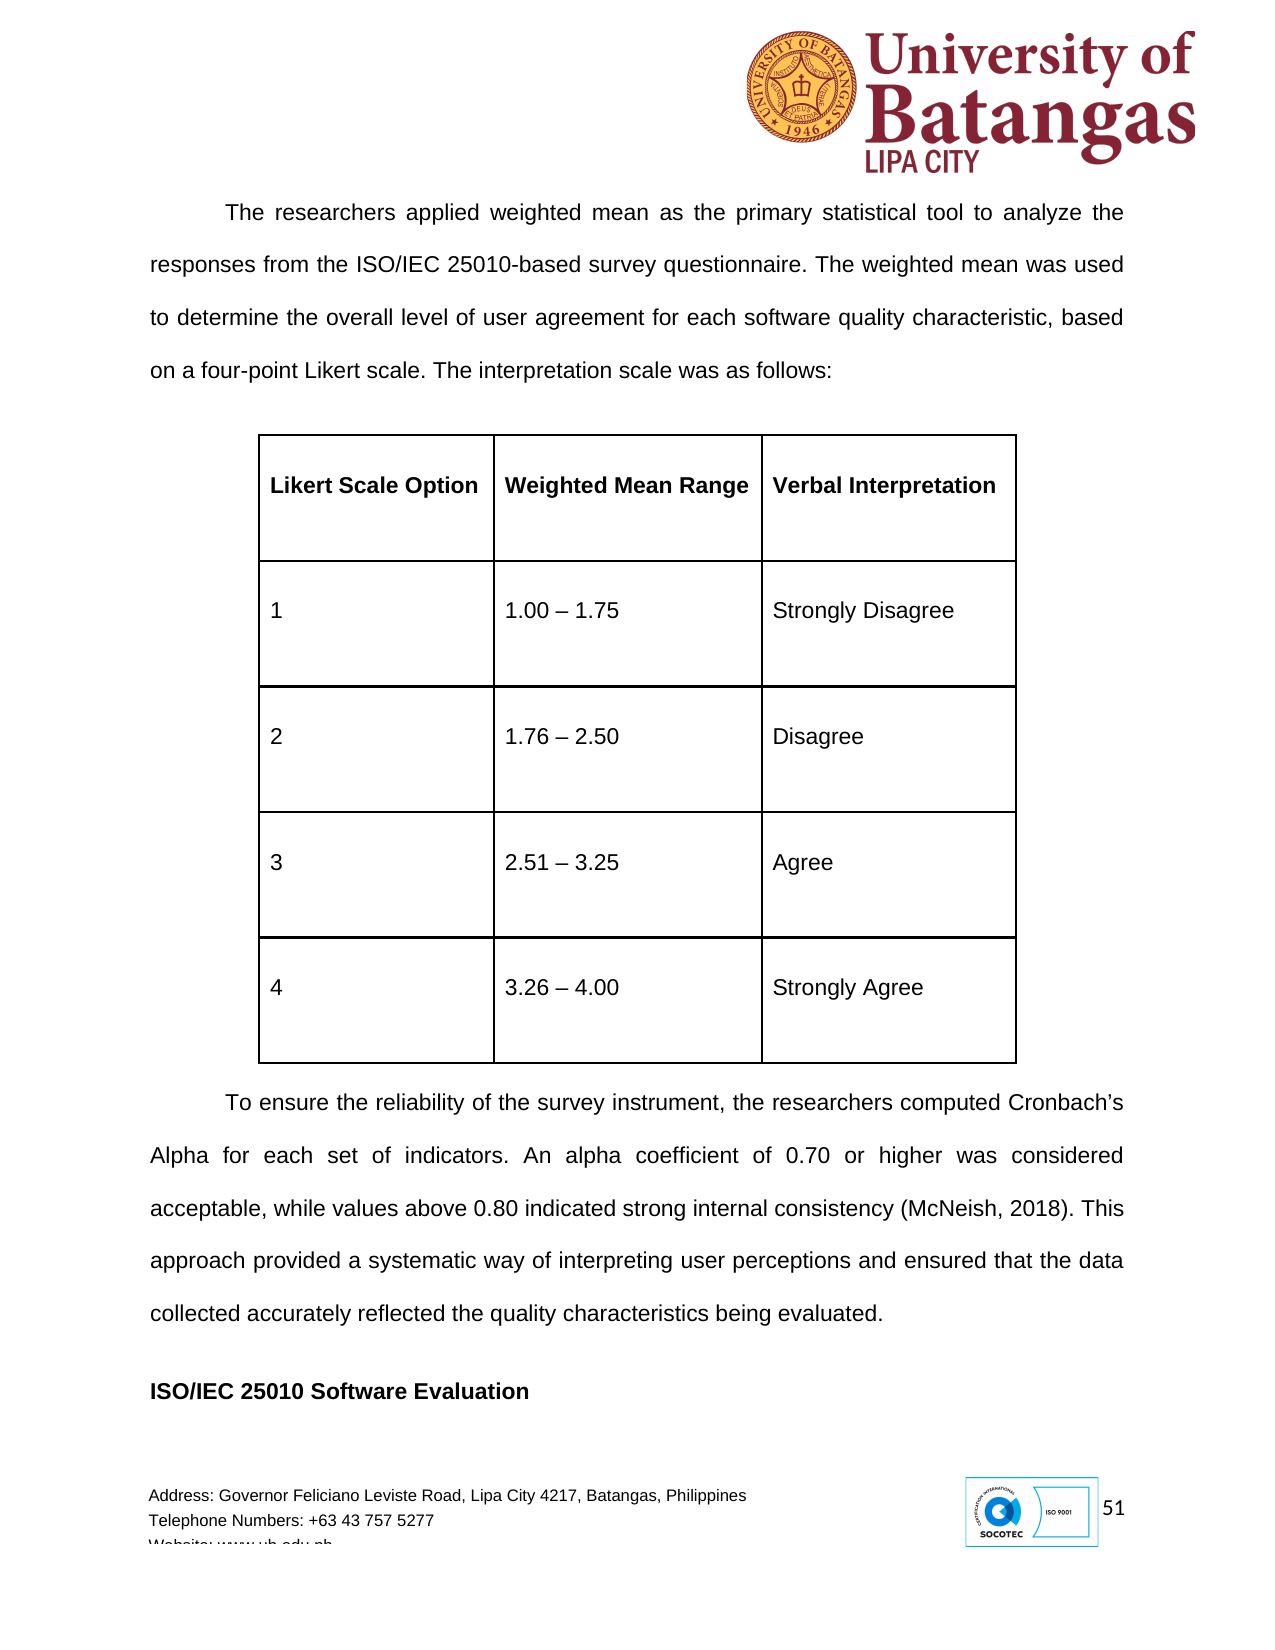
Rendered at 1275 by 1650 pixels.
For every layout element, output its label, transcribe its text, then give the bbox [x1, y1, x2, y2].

table_cell 4 [260, 939, 493, 1062]
table_cell 3.26 – 4.00 [495, 939, 761, 1062]
table_cell Strongly Disagree [763, 562, 1015, 685]
table_header Likert Scale Option [260, 436, 493, 560]
table_cell 2 [260, 688, 493, 811]
text To ensure the reliability of the survey instrument, the researchers computed Cronbach’s Alpha for each set of indicators. An alpha coefficient of 0.70 or higher was considered acceptable, while values above 0.80 indicated strong internal consistency (McNeish, 2018). This approach provided a systematic way of interpreting user perceptions and ensured that the data collected accurately reflected the quality characteristics being evaluated. [150, 1089, 1125, 1326]
text The researchers applied weighted mean as the primary statistical tool to analyze the responses from the ISO/IEC 25010-based survey questionnaire. The weighted mean was used to determine the overall level of user agreement for each software quality characteristic, based on a four-point Likert scale. The interpretation scale was as follows: [150, 150, 1125, 383]
table_cell 1.00 – 1.75 [495, 562, 761, 685]
table_cell 3 [260, 813, 493, 936]
picture [965, 1479, 1099, 1545]
table_cell Agree [763, 813, 1015, 936]
picture [746, 31, 1195, 173]
table_cell 2.51 – 3.25 [495, 813, 761, 936]
table_cell Strongly Agree [763, 939, 1015, 1062]
table_header Verbal Interpretation [763, 436, 1015, 560]
table_cell Disagree [763, 688, 1015, 811]
table_cell 1.76 – 2.50 [495, 688, 761, 811]
text ISO/IEC 25010 Software Evaluation [150, 1378, 1125, 1404]
table_cell 1 [260, 562, 493, 685]
table_header Weighted Mean Range [495, 436, 761, 560]
